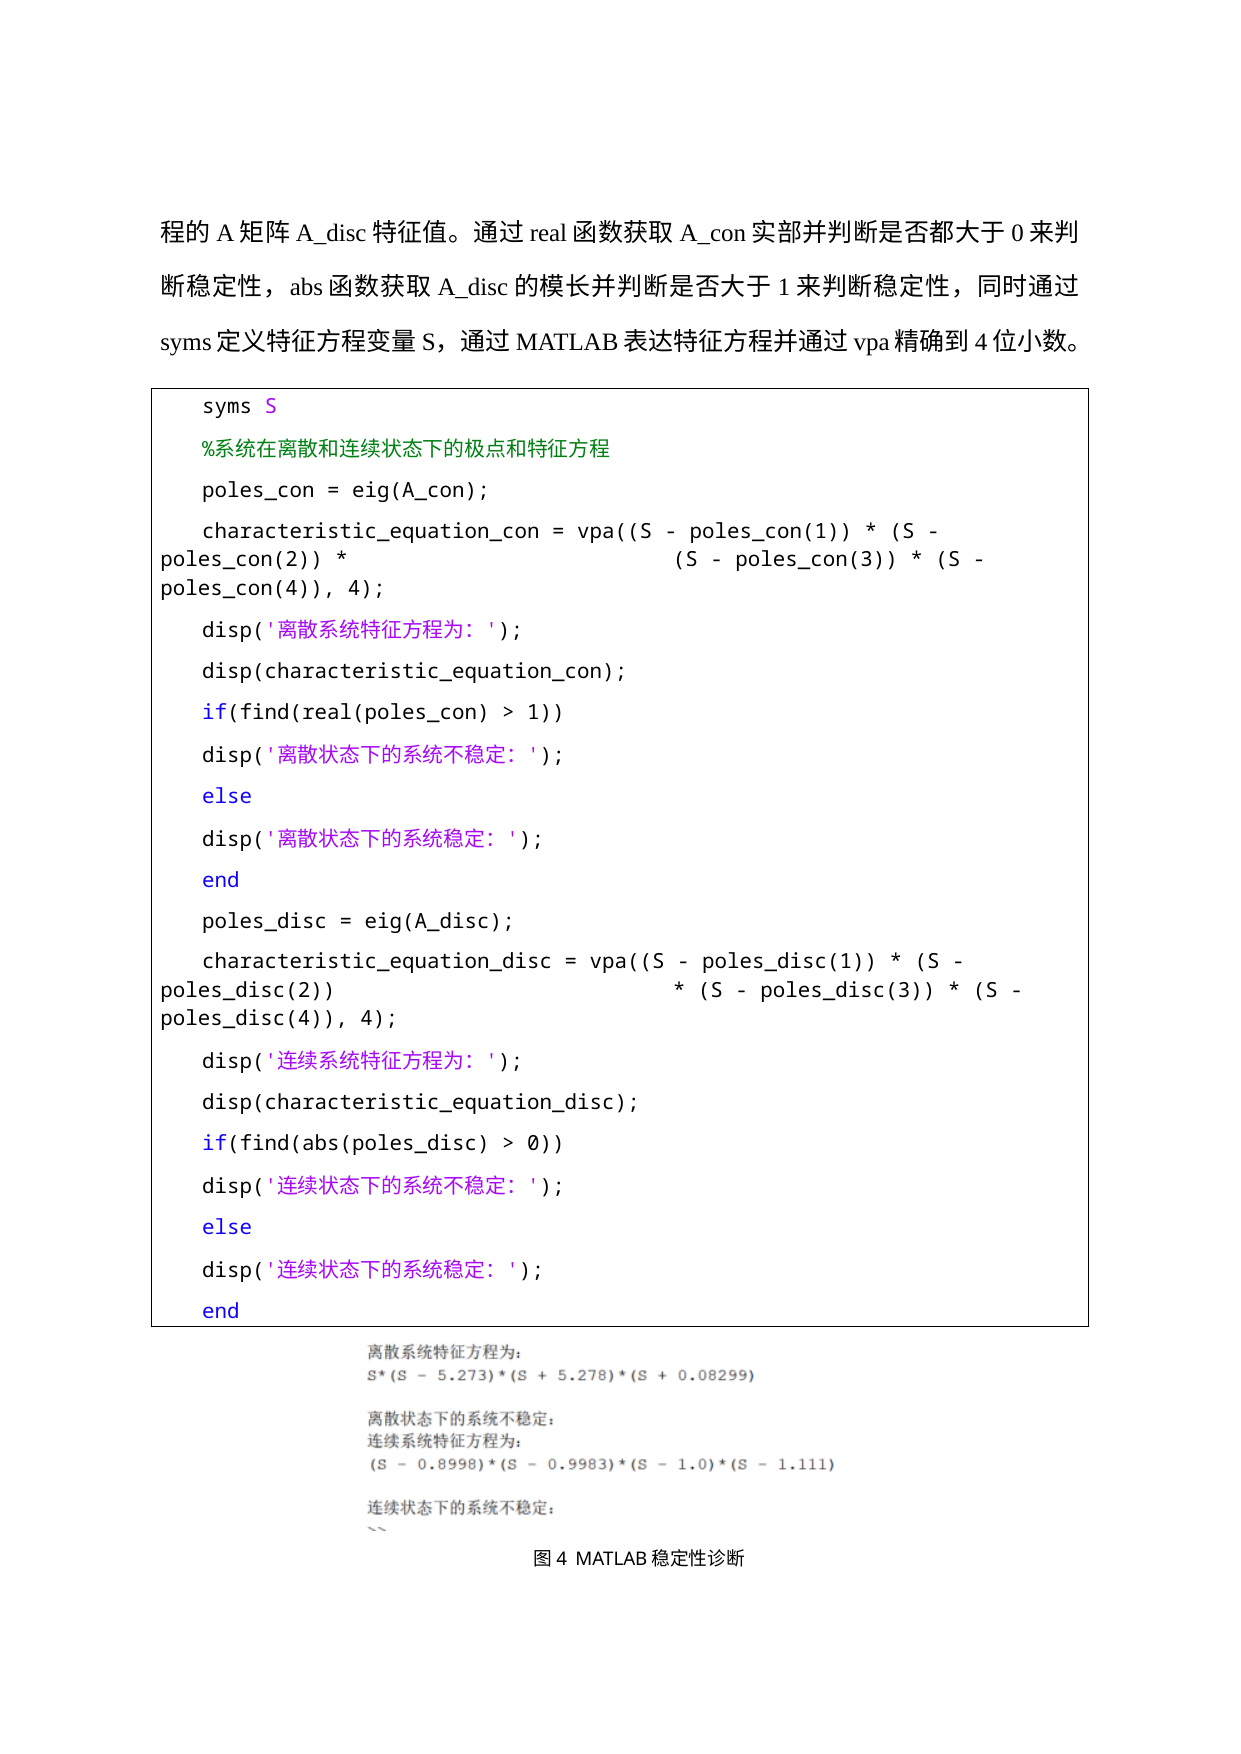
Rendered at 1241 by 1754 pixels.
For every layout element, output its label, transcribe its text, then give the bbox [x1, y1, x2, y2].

text disp(characteristic_equation_con); [152, 653, 1088, 685]
text disp('连续系统特征方程为：'); [152, 1041, 1088, 1075]
text end [152, 1293, 1088, 1326]
text characteristic_equation_con = vpa((S - poles_con(1)) * (S - poles_con(2)) * (S - poles_con(3)) * (S - poles_con(4)), 4); [152, 513, 1088, 601]
text disp('离散状态下的系统不稳定：'); [152, 735, 1088, 768]
text disp(characteristic_equation_disc); [152, 1084, 1088, 1116]
text disp('连续状态下的系统不稳定：'); [152, 1166, 1088, 1199]
text else [152, 1209, 1088, 1240]
text poles_disc = eig(A_disc); [152, 903, 1088, 934]
text 图 4 MATLAB稳定性诊断 [160, 1543, 1080, 1571]
text disp('连续状态下的系统稳定：'); [152, 1250, 1088, 1283]
text if(find(real(poles_con) > 1)) [152, 694, 1088, 726]
text characteristic_equation_disc = vpa((S - poles_disc(1)) * (S - poles_disc(2)) * (S - poles_disc(3)) * (S - poles_disc(4)), 4); [152, 943, 1088, 1032]
text syms S [152, 389, 1088, 419]
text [160, 212, 1080, 357]
text if(find(abs(poles_disc) > 0)) [152, 1125, 1088, 1157]
picture [364, 1339, 876, 1531]
text else [152, 778, 1088, 809]
text disp('离散系统特征方程为：'); [152, 610, 1088, 644]
text end [152, 862, 1088, 893]
text disp('离散状态下的系统稳定：'); [152, 819, 1088, 852]
text %系统在离散和连续状态下的极点和特征方程 [152, 429, 1088, 462]
text poles_con = eig(A_con); [152, 472, 1088, 503]
